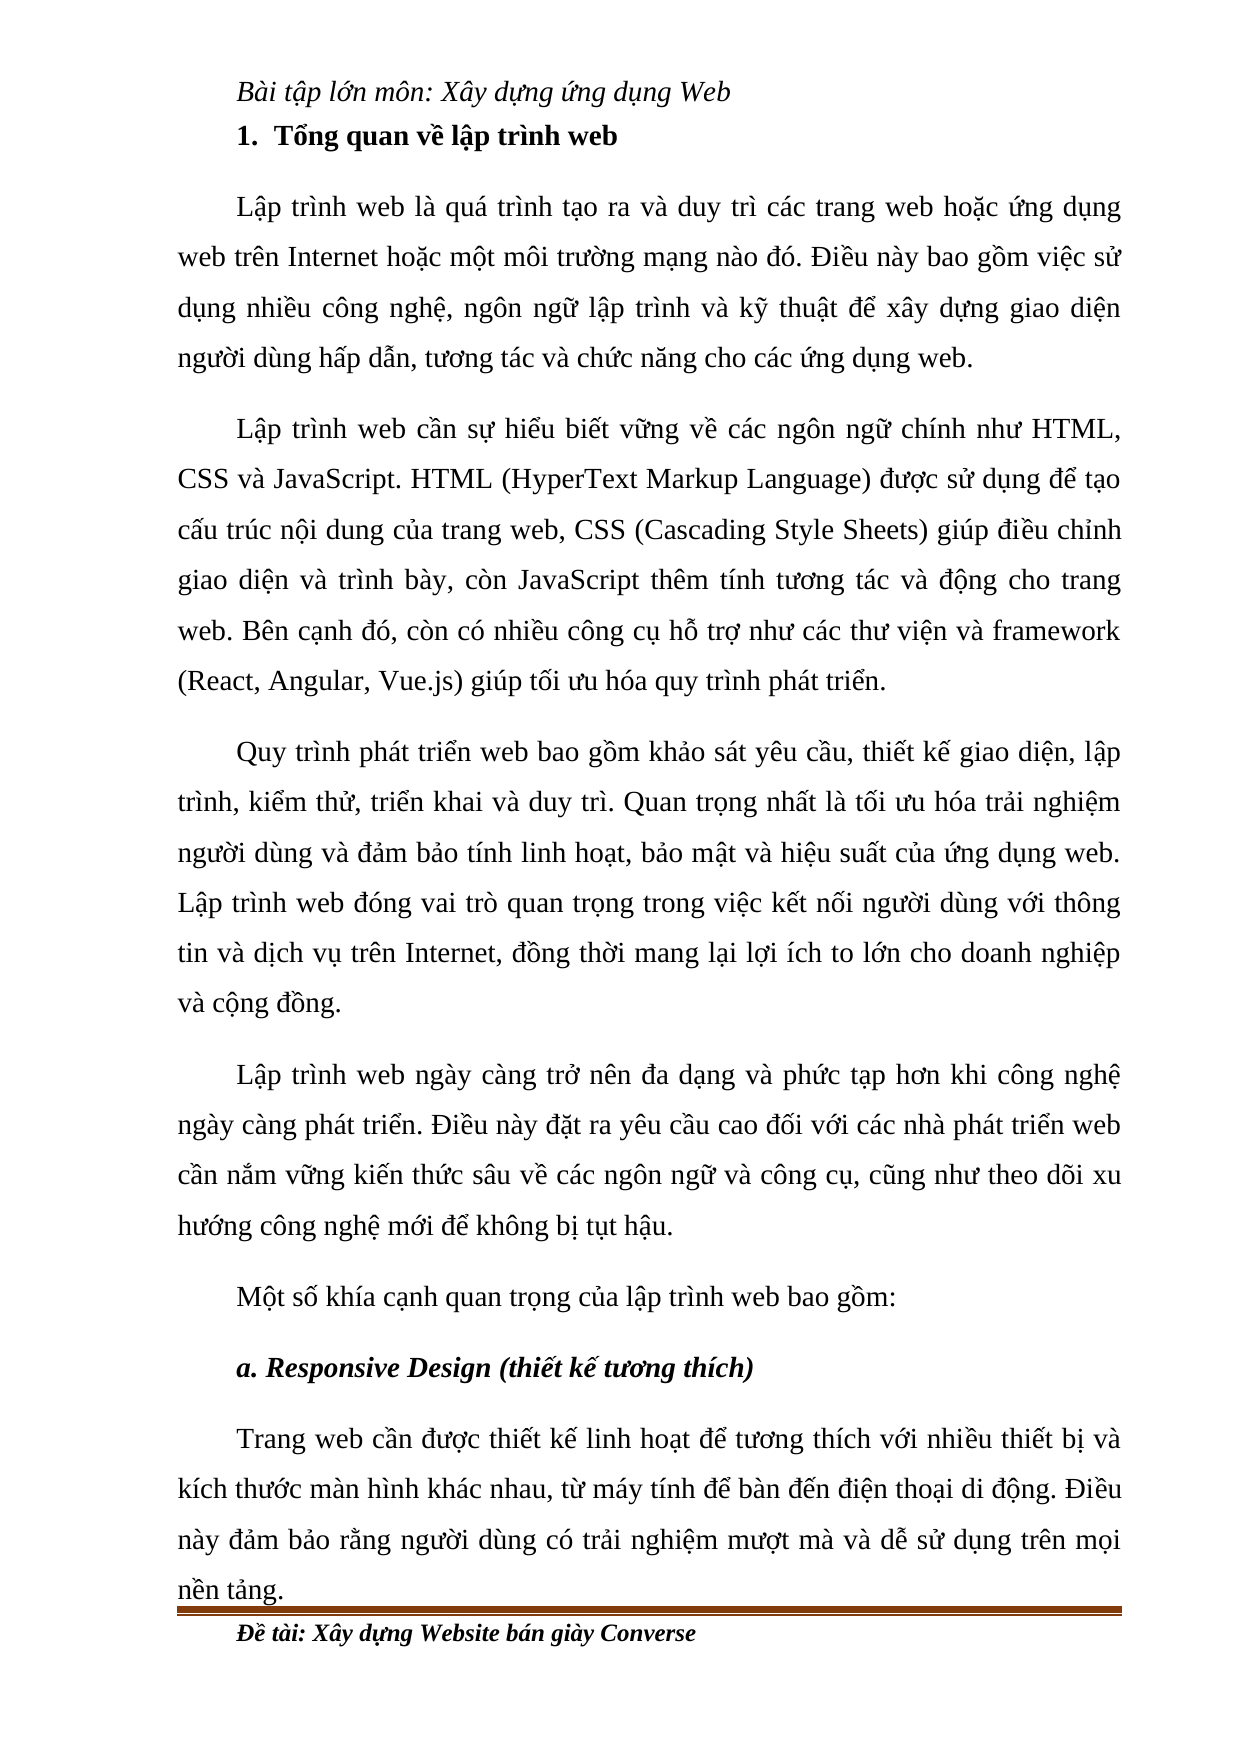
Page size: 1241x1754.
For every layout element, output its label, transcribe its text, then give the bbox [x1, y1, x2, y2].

text Một số khía cạnh quan trọng của lập trình web bao gồm: [177, 1279, 1122, 1312]
text Lập trình web là quá trình tạo ra và duy trì các trang web hoặc ứng dụng web trên Internet hoặc một môi trường mạng nào đó. Điều này bao gồm việc sử dụng nhiều công nghệ, ngôn ngữ lập trình và kỹ thuật để xây dựng giao diện người dùng hấp dẫn, tương tác và chức năng cho các ứng dụng web. [177, 189, 1122, 374]
text a. Responsive Design (thiết kế tương thích) [177, 1350, 1122, 1383]
text Lập trình web ngày càng trở nên đa dạng và phức tạp hơn khi công nghệ ngày càng phát triển. Điều này đặt ra yêu cầu cao đối với các nhà phát triển web cần nắm vững kiến thức sâu về các ngôn ngữ và công cụ, cũng như theo dõi xu hướng công nghệ mới để không bị tụt hậu. [177, 1057, 1122, 1241]
list Tổng quan về lập trình web [236, 118, 1122, 152]
text Lập trình web cần sự hiểu biết vững về các ngôn ngữ chính như HTML, CSS và JavaScript. HTML (HyperText Markup Language) được sử dụng để tạo cấu trúc nội dung của trang web, CSS (Cascading Style Sheets) giúp điều chỉnh giao diện và trình bày, còn JavaScript thêm tính tương tác và động cho trang web. Bên cạnh đó, còn có nhiều công cụ hỗ trợ như các thư viện và framework (React, Angular, Vue.js) giúp tối ưu hóa quy trình phát triển. [177, 411, 1122, 696]
text Trang web cần được thiết kế linh hoạt để tương thích với nhiều thiết bị và kích thước màn hình khác nhau, từ máy tính để bàn đến điện thoại di động. Điều này đảm bảo rằng người dùng có trải nghiệm mượt mà và dễ sử dụng trên mọi nền tảng. [177, 1421, 1122, 1606]
text Quy trình phát triển web bao gồm khảo sát yêu cầu, thiết kế giao diện, lập trình, kiểm thử, triển khai và duy trì. Quan trọng nhất là tối ưu hóa trải nghiệm người dùng và đảm bảo tính linh hoạt, bảo mật và hiệu suất của ứng dụng web. Lập trình web đóng vai trò quan trọng trong việc kết nối người dùng với thông tin và dịch vụ trên Internet, đồng thời mang lại lợi ích to lớn cho doanh nghiệp và cộng đồng. [177, 734, 1122, 1019]
